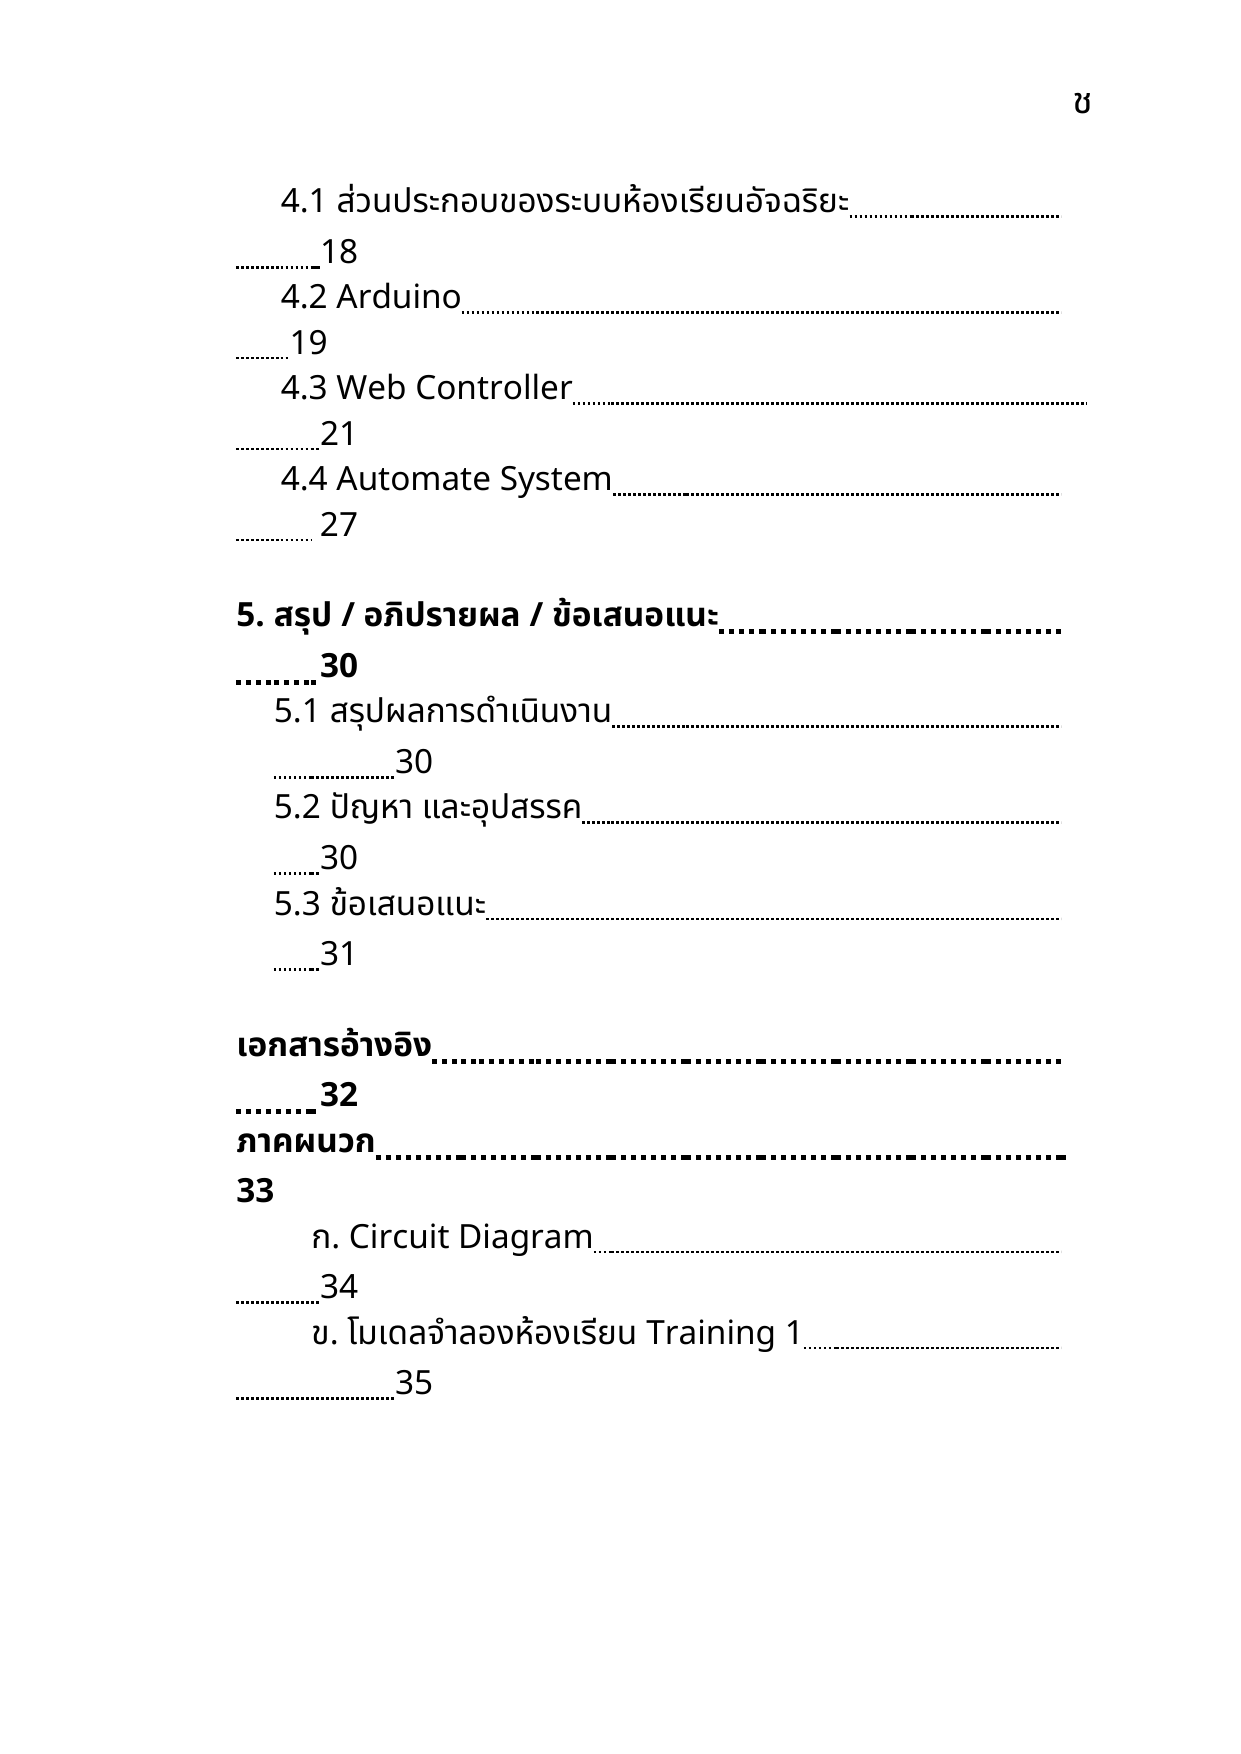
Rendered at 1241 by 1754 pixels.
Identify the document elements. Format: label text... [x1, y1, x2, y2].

list เอกสารอ้างอิง 32 [236, 1021, 1092, 1117]
list ข. โมเดลจำลองห้องเรียน Training 1 35 [236, 1308, 1092, 1404]
text 4.2 Arduino 19 [236, 273, 1092, 364]
list 5.3 ข้อเสนอแนะ 31 [274, 879, 1092, 975]
text 4.4 Automate System 27 [236, 455, 1092, 546]
text 4.3 Web Controller 21 [236, 364, 1092, 455]
text 4.1 ส่วนประกอบของระบบห้องเรียนอัจฉริยะ 18 [236, 177, 1092, 273]
list สรุป / อภิปรายผล / ข้อเสนอแนะ 30 [236, 591, 1092, 687]
list ภาคผนวก 33 [236, 1117, 1092, 1212]
list 5.2 ปัญหา และอุปสรรค 30 [274, 783, 1092, 879]
list ก. Circuit Diagram 34 [236, 1212, 1092, 1308]
list 5.1 สรุปผลการดำเนินงาน 30 [274, 687, 1092, 783]
